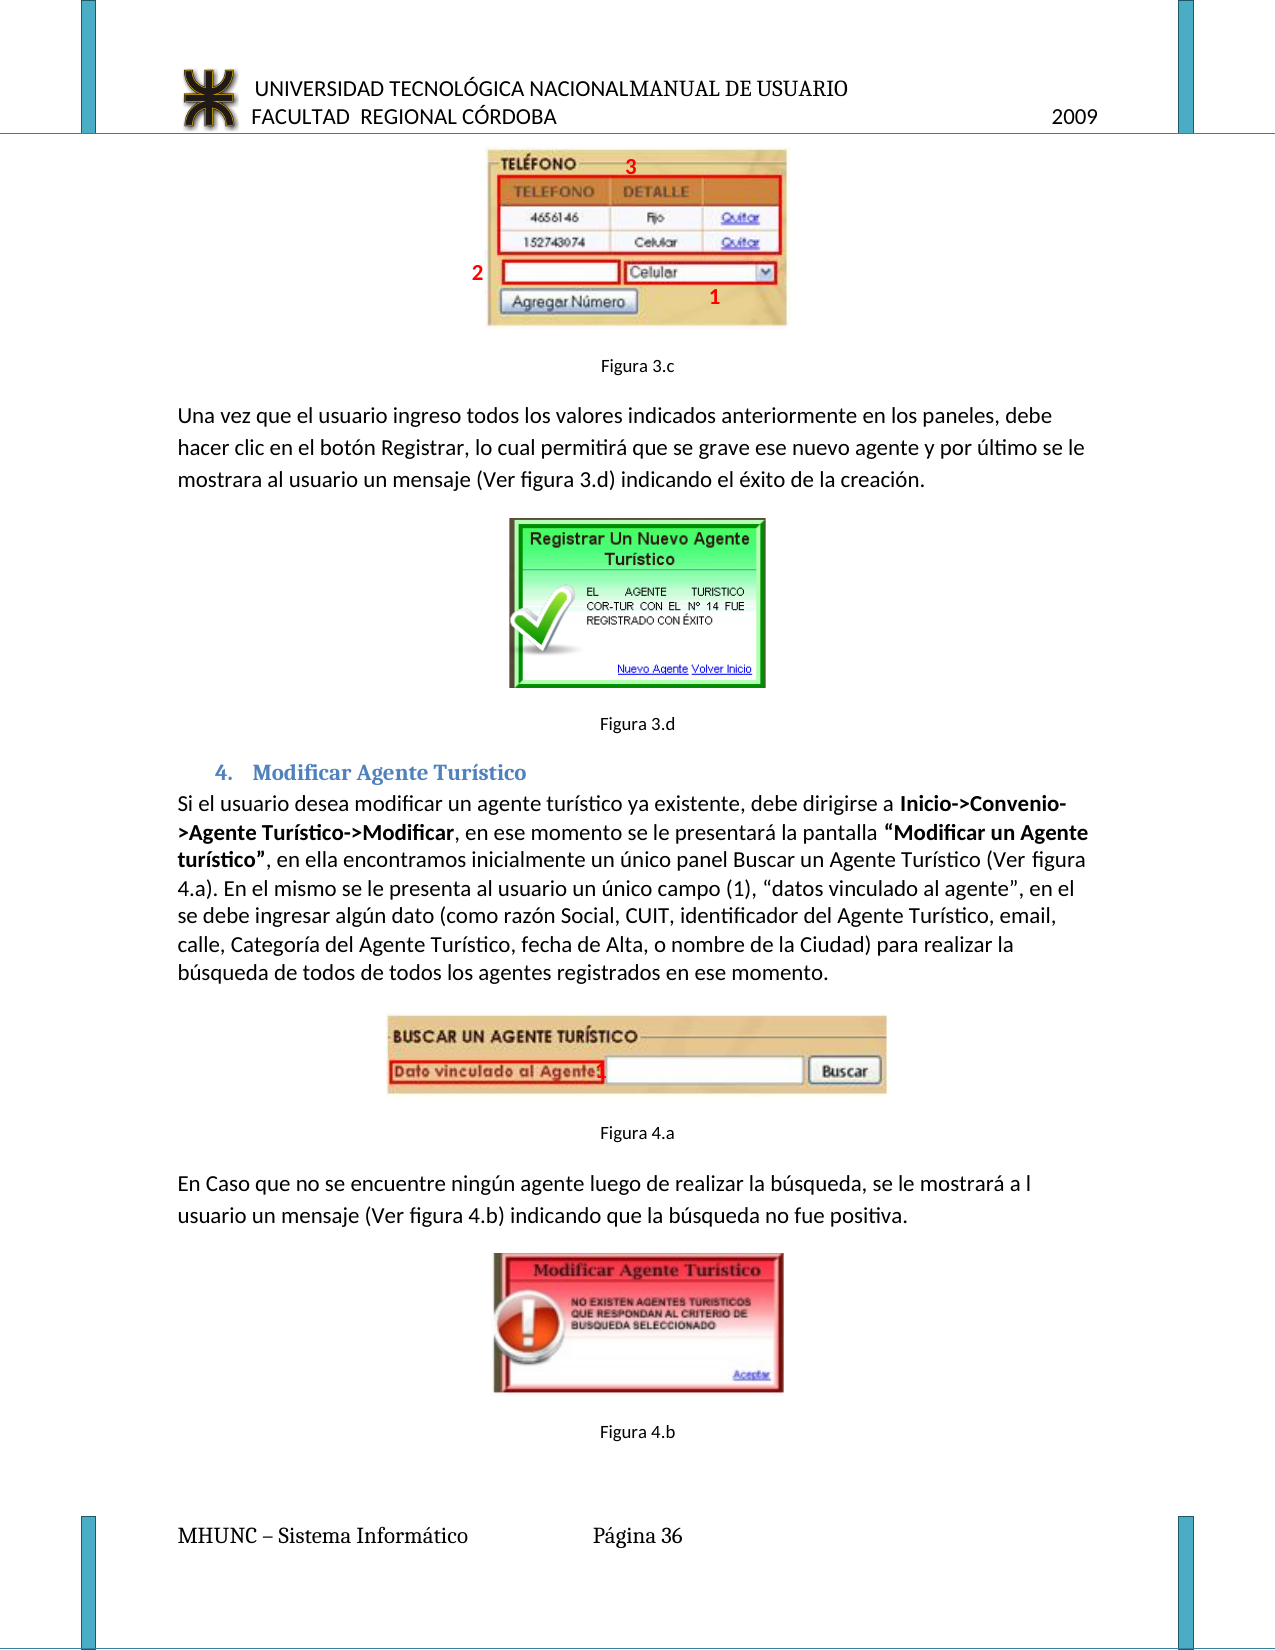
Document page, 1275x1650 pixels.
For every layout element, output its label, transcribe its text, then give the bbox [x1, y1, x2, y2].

text Una vez que el usuario ingreso todos los valores indicados anteriormente en los paneles, debe hacer clic en el botón Registrar, lo cual permitirá que se grave ese nuevo agente y por último se le mostrara al usuario un mensaje (Ver figura 3.d) indicando el éxito de la creación. [177, 401, 1098, 493]
picture [386, 1013, 889, 1097]
text Figura 3.c [177, 354, 1098, 377]
text Si el usuario desea modificar un agente turístico ya existente, debe dirigirse a Inicio->Convenio->Agente Turístico->Modificar, en ese momento se le presentará la pantalla “Modificar un Agente turístico”, en ella encontramos inicialmente un único panel Buscar un Agente Turístico (Ver figura 4.a). En el mismo se le presenta al usuario un único campo (1), “datos vinculado al agente”, en el se debe ingresar algún dato (como razón Social, CUIT, identificador del Agente Turístico, email, calle, Categoría del Agente Turístico, fecha de Alta, o nombre de la Ciudad) para realizar la búsqueda de todos de todos los agentes registrados en ese momento. [177, 789, 1098, 986]
subtitle Modificar Agente Turístico [215, 759, 1098, 786]
picture [182, 68, 240, 132]
text Figura 4.b [177, 1420, 1098, 1443]
picture [491, 1253, 784, 1396]
text En Caso que no se encuentre ningún agente luego de realizar la búsqueda, se le mostrará a l usuario un mensaje (Ver figura 4.b) indicando que la búsqueda no fue positiva. [177, 1169, 1098, 1229]
picture [485, 147, 790, 329]
text Figura 4.a [177, 1122, 1098, 1144]
picture [509, 518, 766, 688]
text Figura 3.d [177, 712, 1098, 735]
